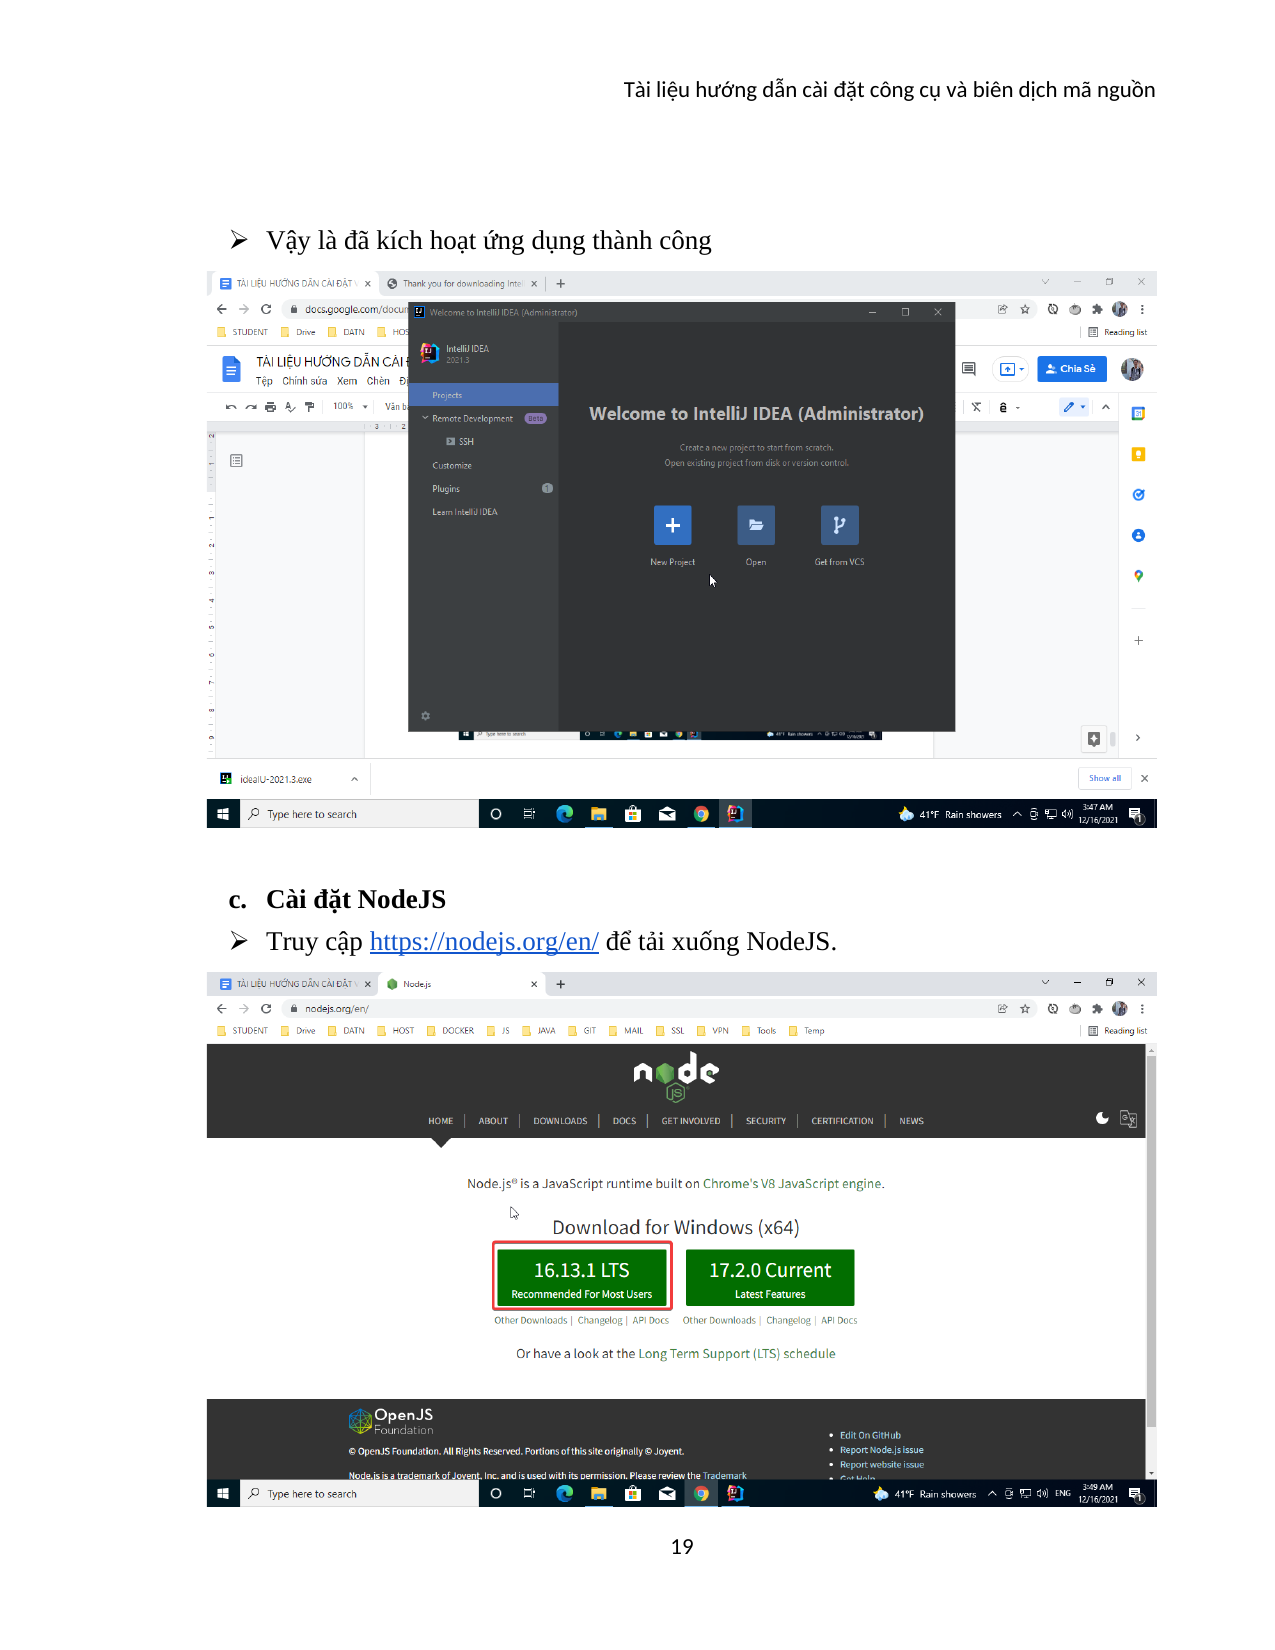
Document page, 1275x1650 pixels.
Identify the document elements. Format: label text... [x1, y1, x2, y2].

picture [206, 271, 1157, 828]
picture [206, 972, 1157, 1507]
list Truy cập https://nodejs.org/en/ để tải xuống NodeJS. [228, 925, 1157, 957]
subtitle Cài đặt NodeJS [228, 828, 1157, 914]
list Vậy là đã kích hoạt ứng dụng thành công [228, 224, 1157, 255]
